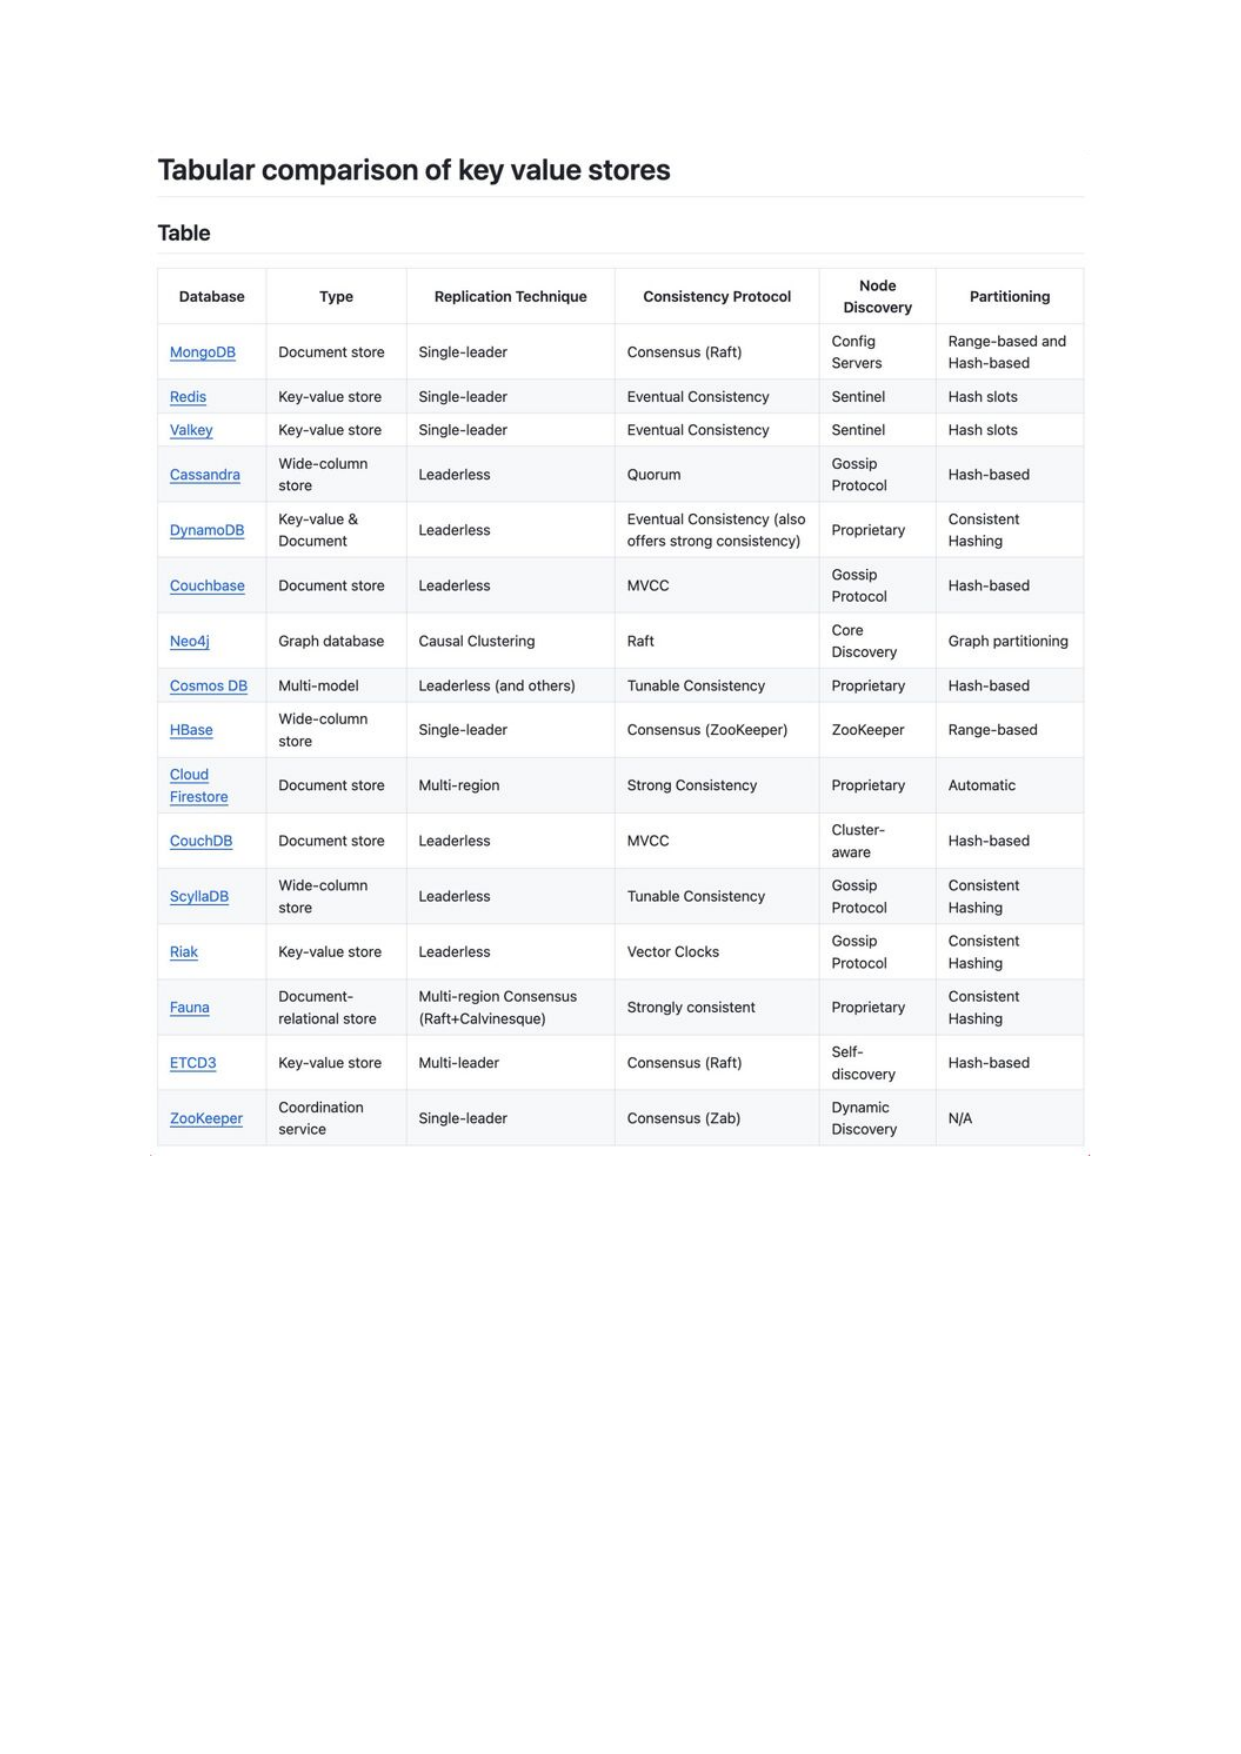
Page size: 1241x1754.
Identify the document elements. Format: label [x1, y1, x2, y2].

picture [150, 150, 1091, 1156]
